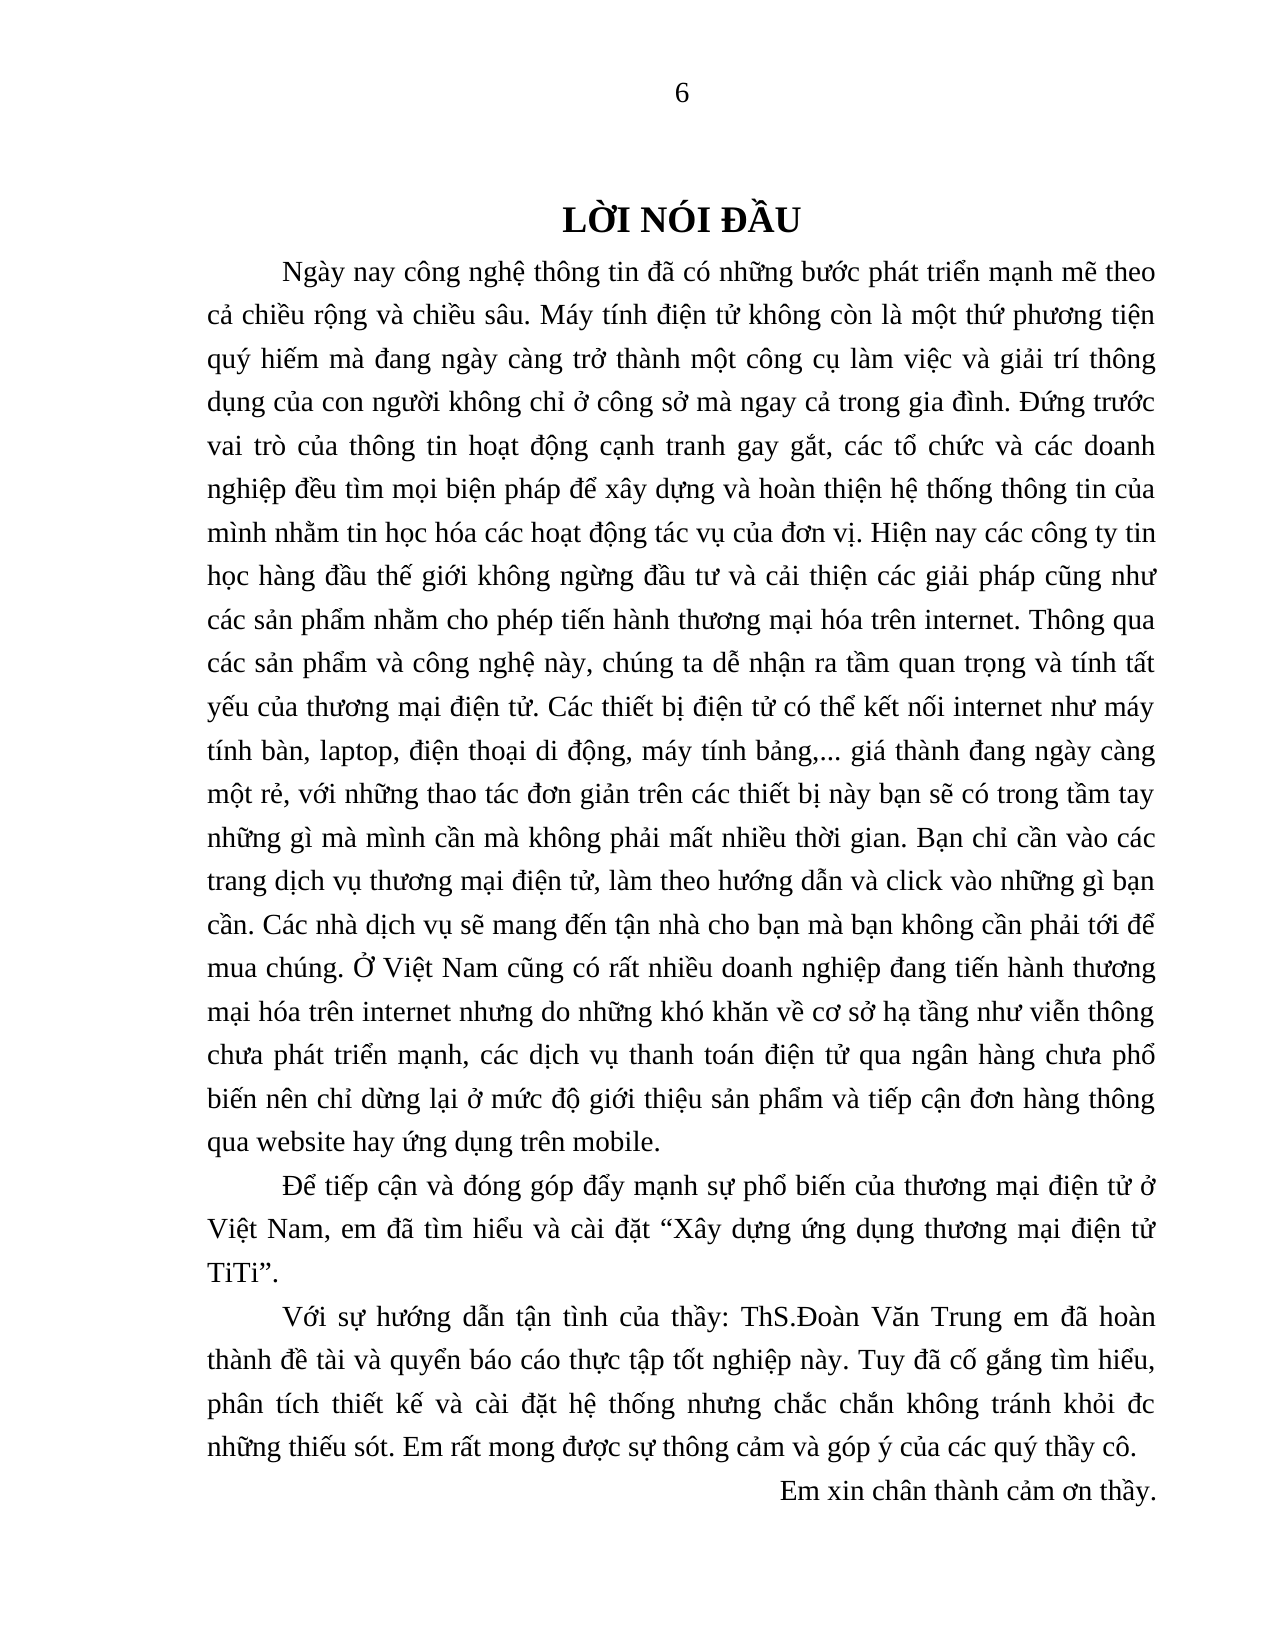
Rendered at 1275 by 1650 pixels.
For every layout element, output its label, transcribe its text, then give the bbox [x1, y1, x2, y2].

text Với sự hướng dẫn tận tình của thầy: ThS.Đoàn Văn Trung em đã hoàn thành đề tài và quyển báo cáo thực tập tốt nghiệp này. Tuy đã cố gắng tìm hiểu, phân tích thiết kế và cài đặt hệ thống nhưng chắc chắn không tránh khỏi đc những thiếu sót. Em rất mong được sự thông cảm và góp ý của các quý thầy cô. [207, 1299, 1157, 1463]
text Để tiếp cận và đóng góp đẩy mạnh sự phổ biến của thương mại điện tử ở Việt Nam, em đã tìm hiểu và cài đặt “Xây dựng ứng dụng thương mại điện tử TiTi”. [207, 1168, 1157, 1289]
text Ngày nay công nghệ thông tin đã có những bước phát triển mạnh mẽ theo cả chiều rộng và chiều sâu. Máy tính điện tử không còn là một thứ phương tiện quý hiếm mà đang ngày càng trở thành một công cụ làm việc và giải trí thông dụng của con người không chỉ ở công sở mà ngay cả trong gia đình. Đứng trước vai trò của thông tin hoạt động cạnh tranh gay gắt, các tổ chức và các doanh nghiệp đều tìm mọi biện pháp để xây dựng và hoàn thiện hệ thống thông tin của mình nhằm tin học hóa các hoạt động tác vụ của đơn vị. Hiện nay các công ty tin học hàng đầu thế giới không ngừng đầu tư và cải thiện các giải pháp cũng như các sản phẩm nhằm cho phép tiến hành thương mại hóa trên internet. Thông qua các sản phẩm và công nghệ này, chúng ta dễ nhận ra tầm quan trọng và tính tất yếu của thương mại điện tử. Các thiết bị điện tử có thể kết nối internet như máy tính bàn, laptop, điện thoại di động, máy tính bảng,... giá thành đang ngày càng một rẻ, với những thao tác đơn giản trên các thiết bị này bạn sẽ có trong tầm tay những gì mà mình cần mà không phải mất nhiều thời gian. Bạn chỉ cần vào các trang dịch vụ thương mại điện tử, làm theo hướng dẫn và click vào những gì bạn cần. Các nhà dịch vụ sẽ mang đến tận nhà cho bạn mà bạn không cần phải tới để mua chúng. Ở Việt Nam cũng có rất nhiều doanh nghiệp đang tiến hành thương mại hóa trên internet nhưng do những khó khăn về cơ sở hạ tầng như viễn thông chưa phát triển mạnh, các dịch vụ thanh toán điện tử qua ngân hàng chưa phổ biến nên chỉ dừng lại ở mức độ giới thiệu sản phẩm và tiếp cận đơn hàng thông qua website hay ứng dụng trên mobile. [207, 254, 1157, 1158]
subtitle LỜI NÓI ĐẦU [207, 198, 1157, 241]
text Em xin chân thành cảm ơn thầy. [207, 1473, 1157, 1506]
